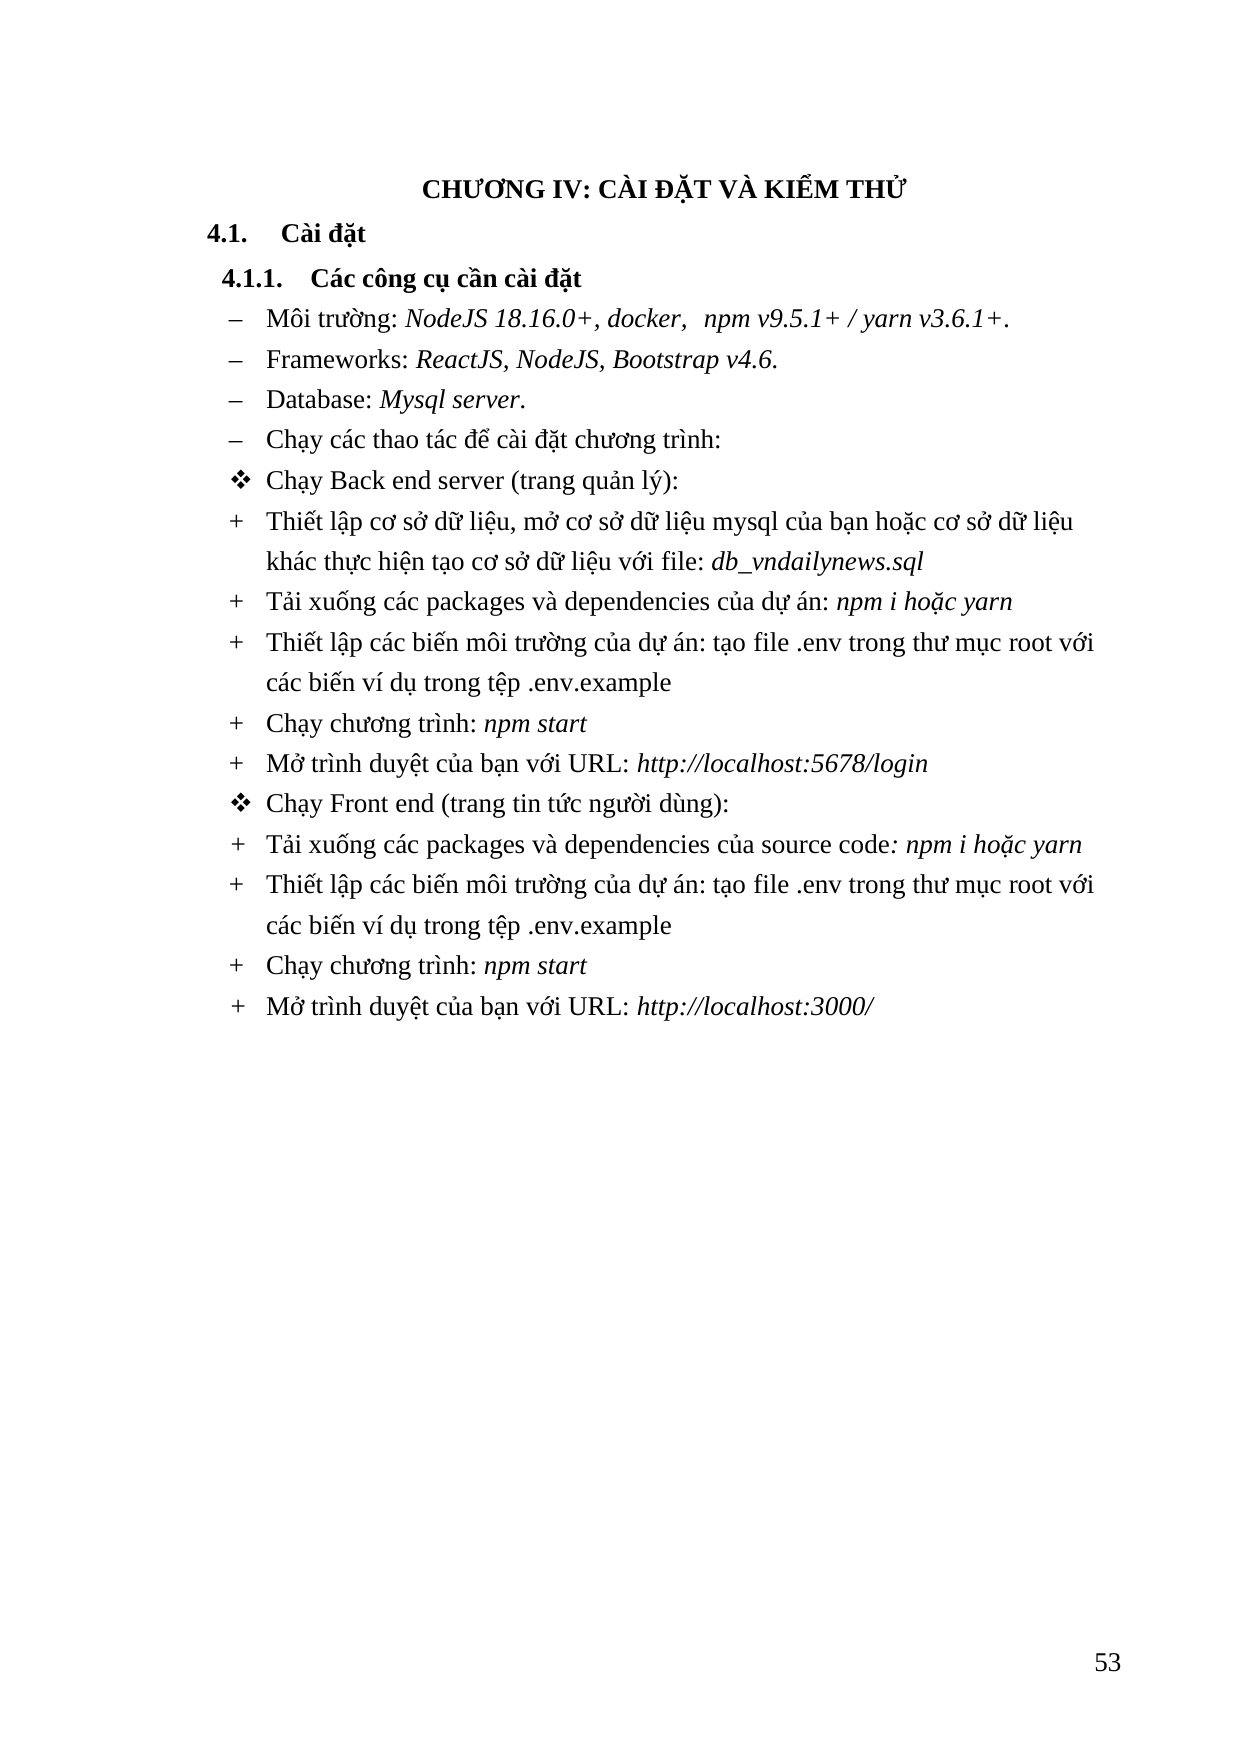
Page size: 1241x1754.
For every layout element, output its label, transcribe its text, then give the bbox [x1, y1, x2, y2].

list Thiết lập các biến môi trường của dự án: tạo file .env trong thư mục root với các biến ví dụ trong tệp .env.example [229, 626, 1122, 697]
list Môi trường: NodeJS 18.16.0+, docker, npm v9.5.1+ / yarn v3.6.1+. [229, 302, 1122, 333]
list Chạy chương trình: npm start [229, 707, 1122, 738]
list Mở trình duyệt của bạn với URL: http://localhost:5678/login [229, 747, 1122, 778]
list Chạy chương trình: npm start [229, 949, 1122, 981]
list Thiết lập cơ sở dữ liệu, mở cơ sở dữ liệu mysql của bạn hoặc cơ sở dữ liệu khác thực hiện tạo cơ sở dữ liệu với file: db_vndailynews.sql [229, 504, 1122, 576]
list Frameworks: ReactJS, NodeJS, Bootstrap v4.6. [229, 343, 1122, 374]
subtitle Cài đặt [207, 217, 1122, 248]
list Tải xuống các packages và dependencies của dự án: npm i hoặc yarn [229, 585, 1122, 617]
list Database: Mysql server. [229, 383, 1122, 414]
subtitle Các công cụ cần cài đặt [222, 262, 1122, 293]
list Thiết lập các biến môi trường của dự án: tạo file .env trong thư mục root với các biến ví dụ trong tệp .env.example [229, 868, 1122, 940]
list Mở trình duyệt của bạn với URL: http://localhost:3000/ [229, 990, 1122, 1021]
list Chạy Front end (trang tin tức người dùng): [229, 787, 1122, 819]
list Chạy Back end server (trang quản lý): [229, 464, 1122, 495]
list Chạy các thao tác để cài đặt chương trình: [229, 423, 1122, 455]
subtitle CHƯƠNG IV: CÀI ĐẶT VÀ KIỂM THỬ [207, 173, 1122, 204]
list Tải xuống các packages và dependencies của source code: npm i hoặc yarn [229, 828, 1122, 859]
